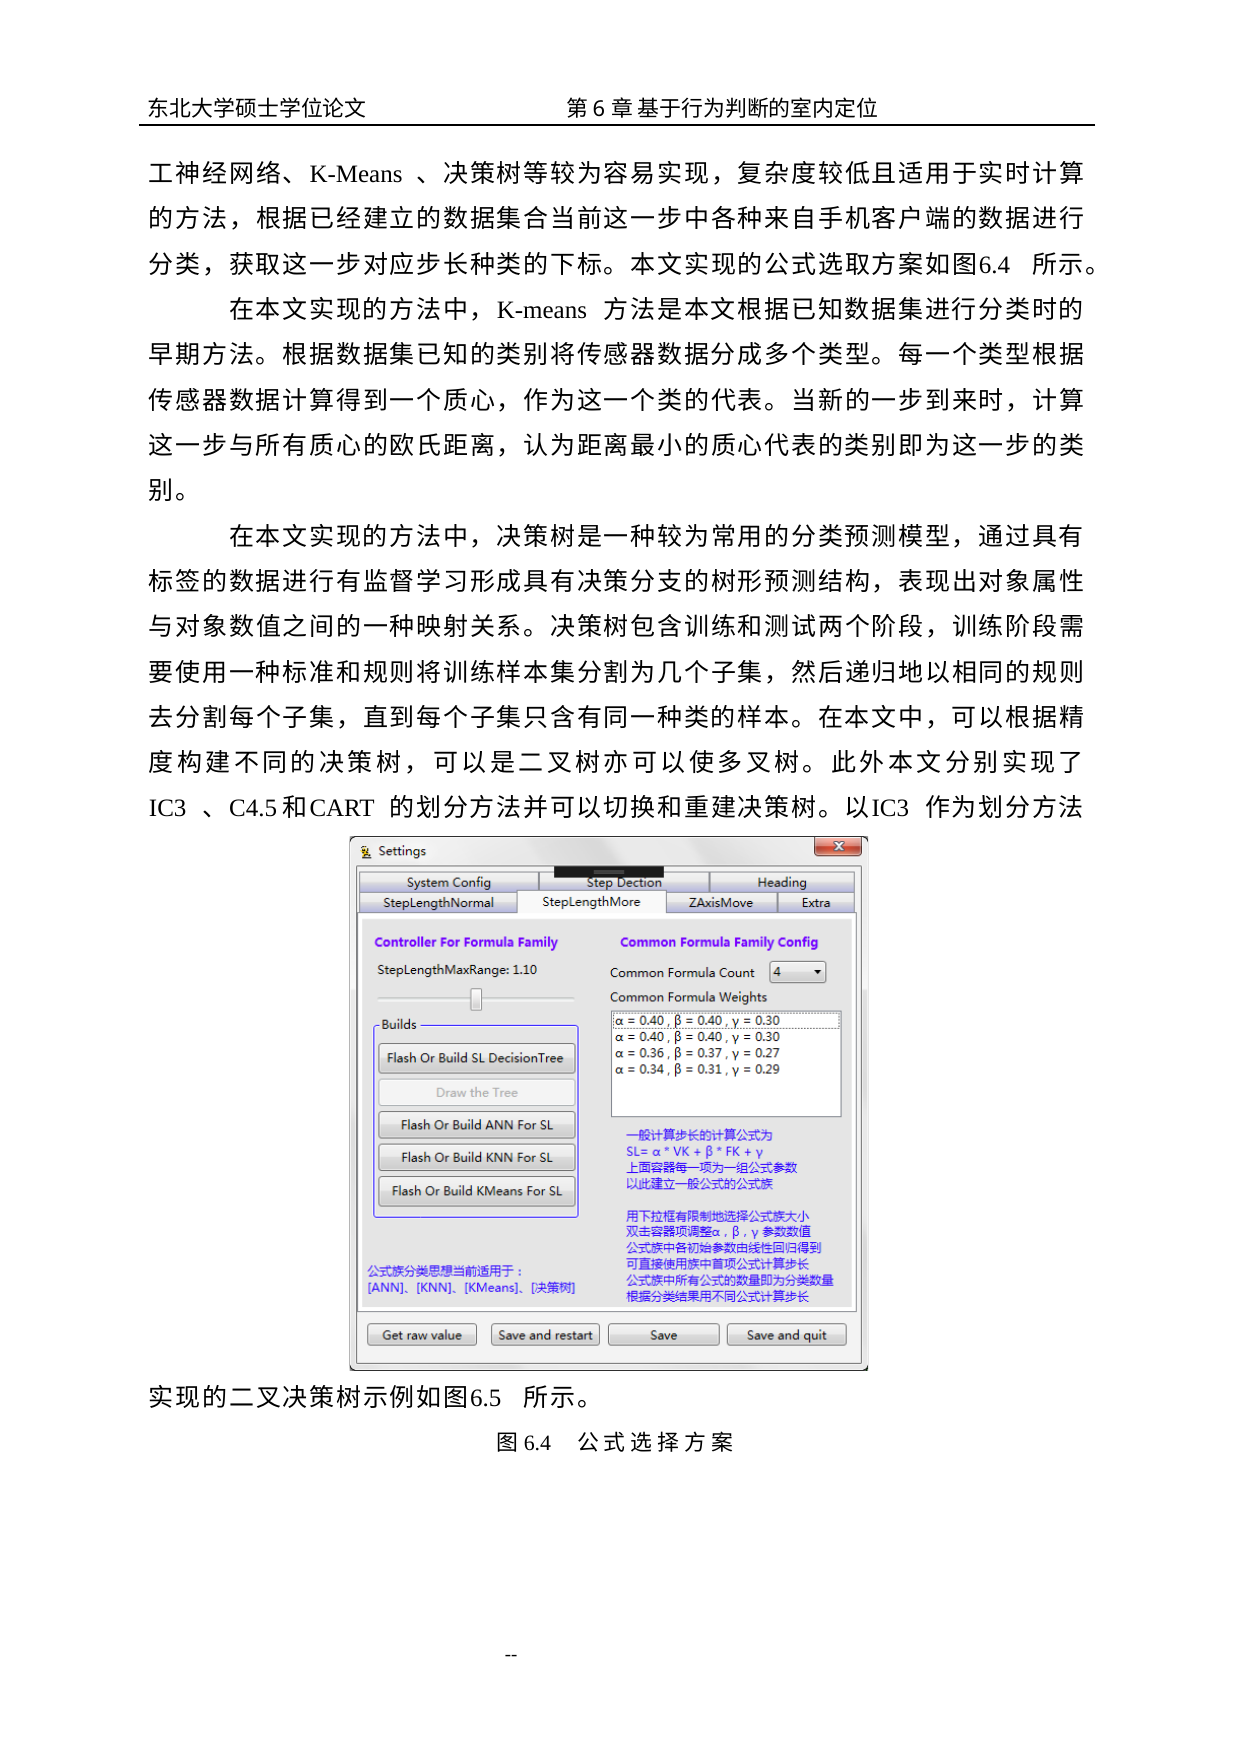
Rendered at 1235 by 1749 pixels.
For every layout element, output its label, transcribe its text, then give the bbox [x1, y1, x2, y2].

text 图6.4 公式选择方案 [149, 1418, 1086, 1463]
text 在本文实现的方法中，K-means方法是本文根据已知数据集进行分类时的早期方法。根据数据集已知的类别将传感器数据分成多个类型。每一个类型根据传感器数据计算得到一个质心，作为这一个类的代表。当新的一步到来时，计算这一步与所有质心的欧氏距离，认为距离最小的质心代表的类别即为这一步的类别。 [149, 285, 1086, 512]
picture [349, 836, 869, 1371]
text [149, 149, 1086, 285]
